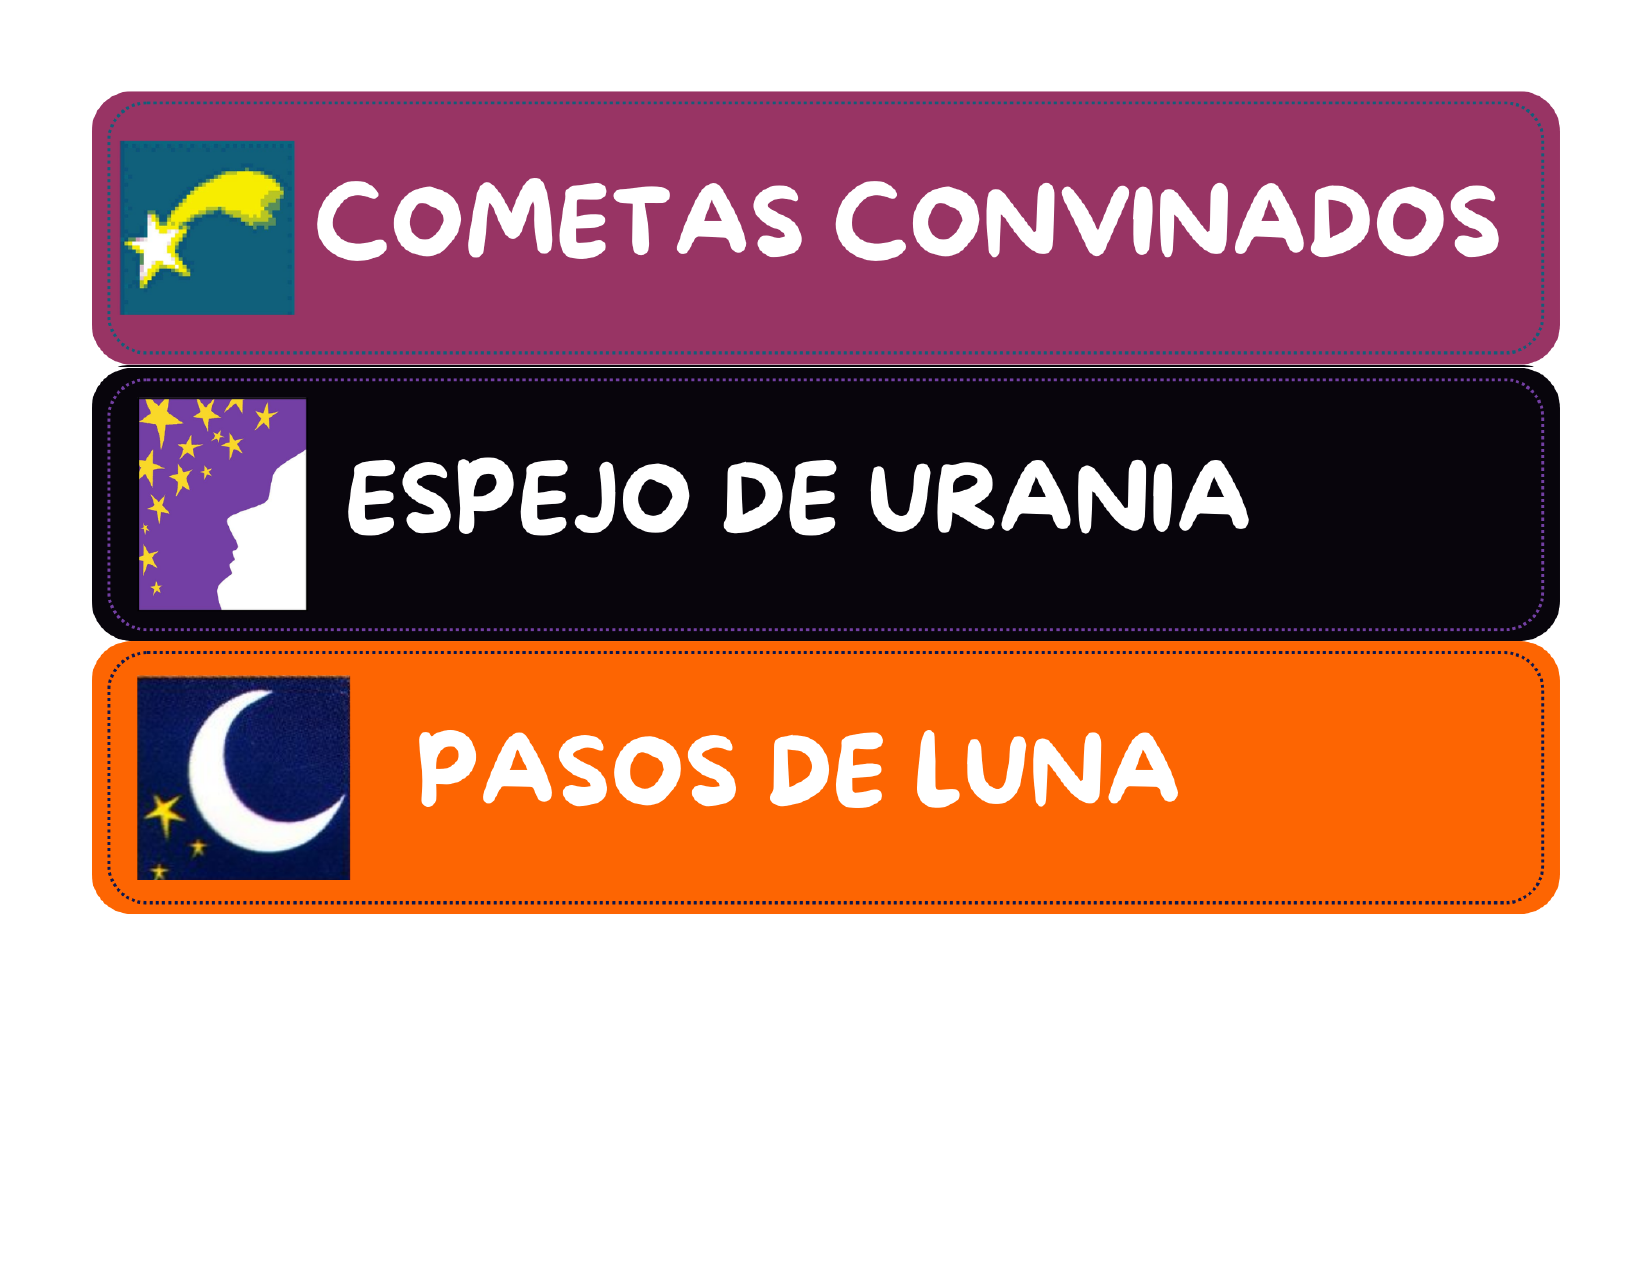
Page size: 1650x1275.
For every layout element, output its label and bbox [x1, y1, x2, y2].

picture [75, 75, 1575, 367]
picture [75, 368, 1575, 922]
